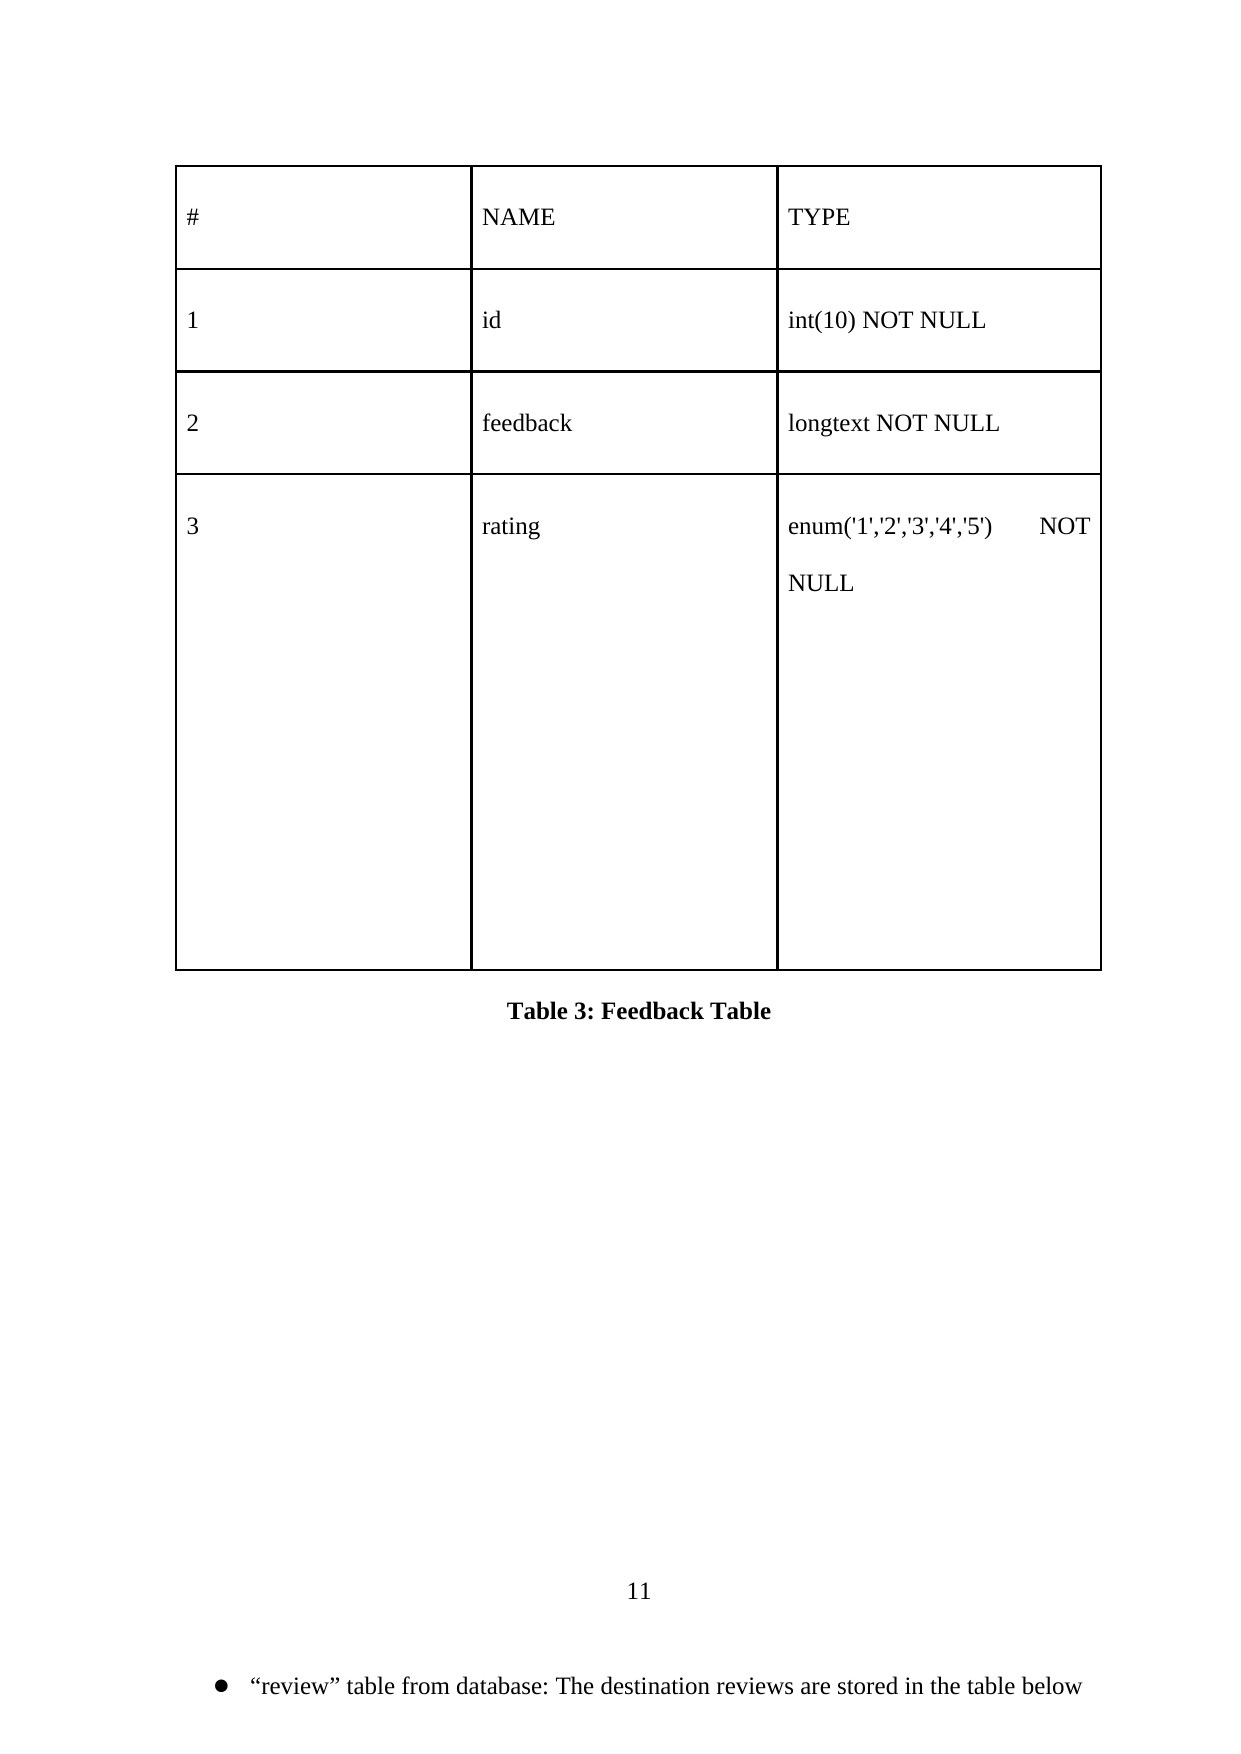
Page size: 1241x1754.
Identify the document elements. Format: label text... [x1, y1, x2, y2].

table_cell int(10) NOT NULL [779, 270, 1100, 370]
table_cell enum('1','2','3','4','5') NOT NULL [779, 475, 1100, 969]
table_header TYPE [779, 167, 1100, 267]
table_cell id [473, 270, 776, 370]
table_cell 1 [177, 270, 470, 370]
table_header # [177, 167, 470, 267]
table_cell 2 [177, 373, 470, 473]
text Table 3: Feedback Table [175, 996, 1103, 1024]
text 11 [175, 1576, 1103, 1605]
table_cell feedback [473, 373, 776, 473]
table_cell rating [473, 475, 776, 969]
list “review” table from database: The destination reviews are stored in the table below [212, 1667, 1103, 1701]
table_cell 3 [177, 475, 470, 969]
table_cell longtext NOT NULL [779, 373, 1100, 473]
table_header NAME [473, 167, 776, 267]
